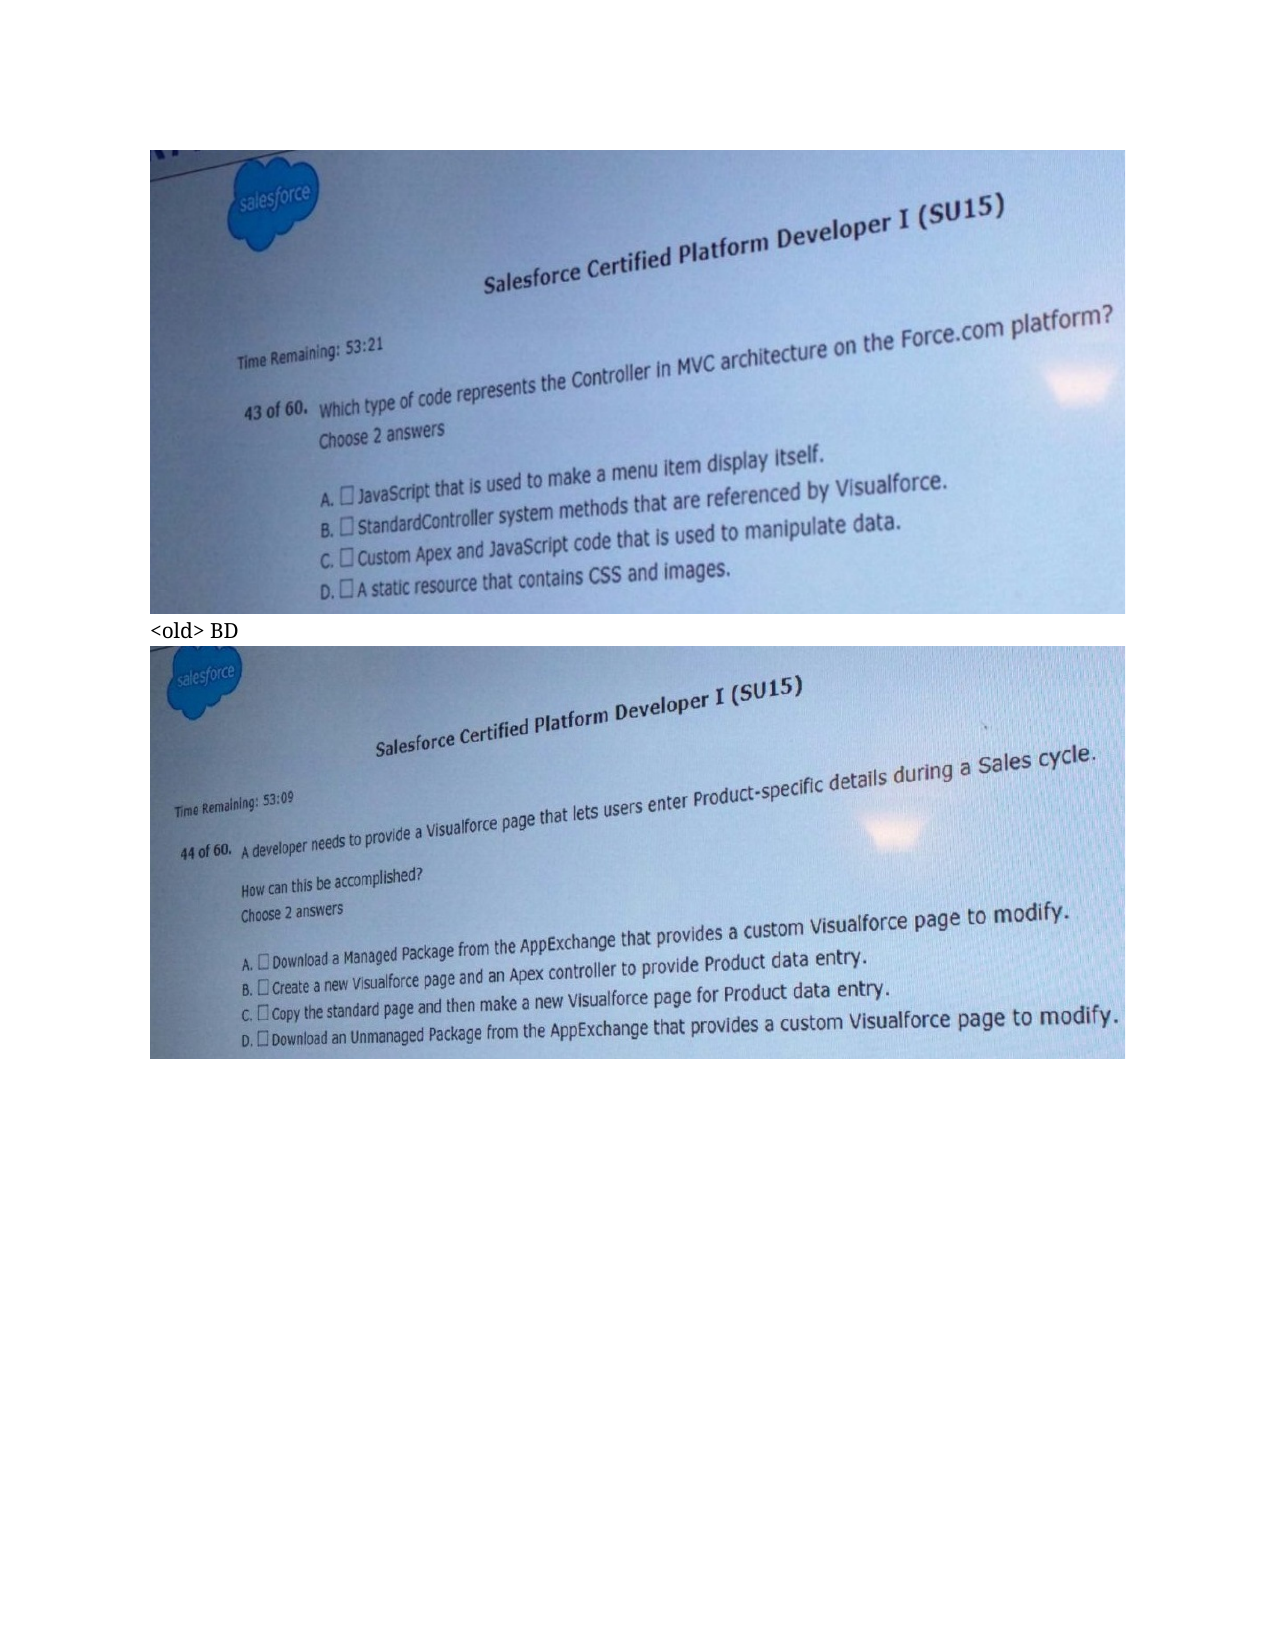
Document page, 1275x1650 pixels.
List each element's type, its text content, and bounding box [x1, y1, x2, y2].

picture [150, 150, 1125, 614]
picture [150, 646, 1125, 1059]
text <old> B BC<old> BD [150, 614, 1125, 646]
